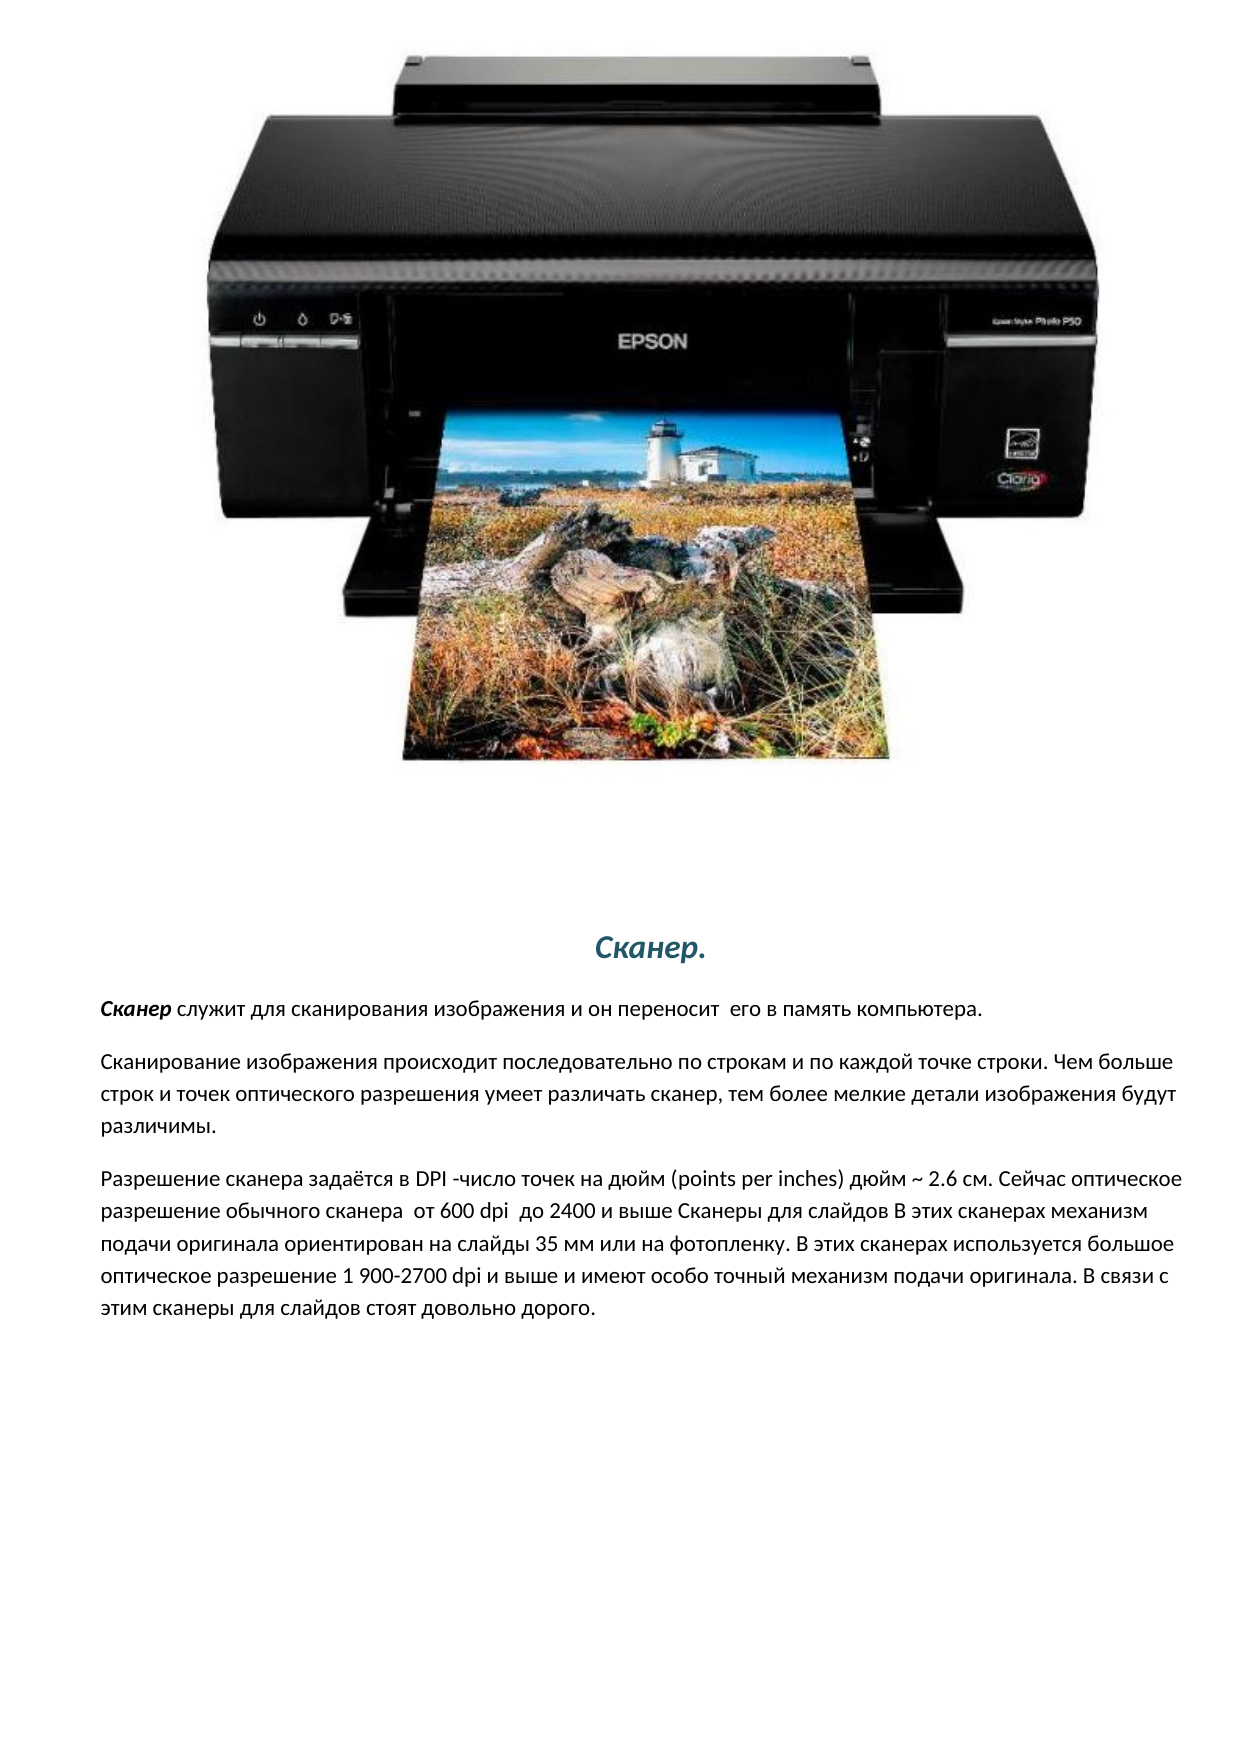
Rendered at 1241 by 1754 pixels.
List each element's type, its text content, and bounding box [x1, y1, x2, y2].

text Разрешение сканера задаётся в DPI -число точек на дюйм (points per inches) дюйм ~ 2.6 см. Сейчас оптическое разрешение обычного сканера от 600 dpi до 2400 и выше Сканеры для слайдов В этих сканерах механизм подачи оригинала ориентирован на слайды 35 мм или на фотопленку. В этих сканерах используется большое оптическое разрешение 1 900-2700 dpi и выше и имеют особо точный механизм подачи оригинала. В связи с этим сканеры для слайдов стоят довольно дорого. [100, 1164, 1205, 1321]
text Сканер служит для сканирования изображения и он переносит его в память компьютера. [100, 994, 1205, 1022]
text Сканирование изображения происходит последовательно по строкам и по каждой точке строки. Чем больше строк и точек оптического разрешения умеет различать сканер, тем более мелкие детали изображения будут различимы. [100, 1047, 1205, 1139]
picture [187, 35, 1118, 781]
text Сканер. [100, 926, 1205, 967]
